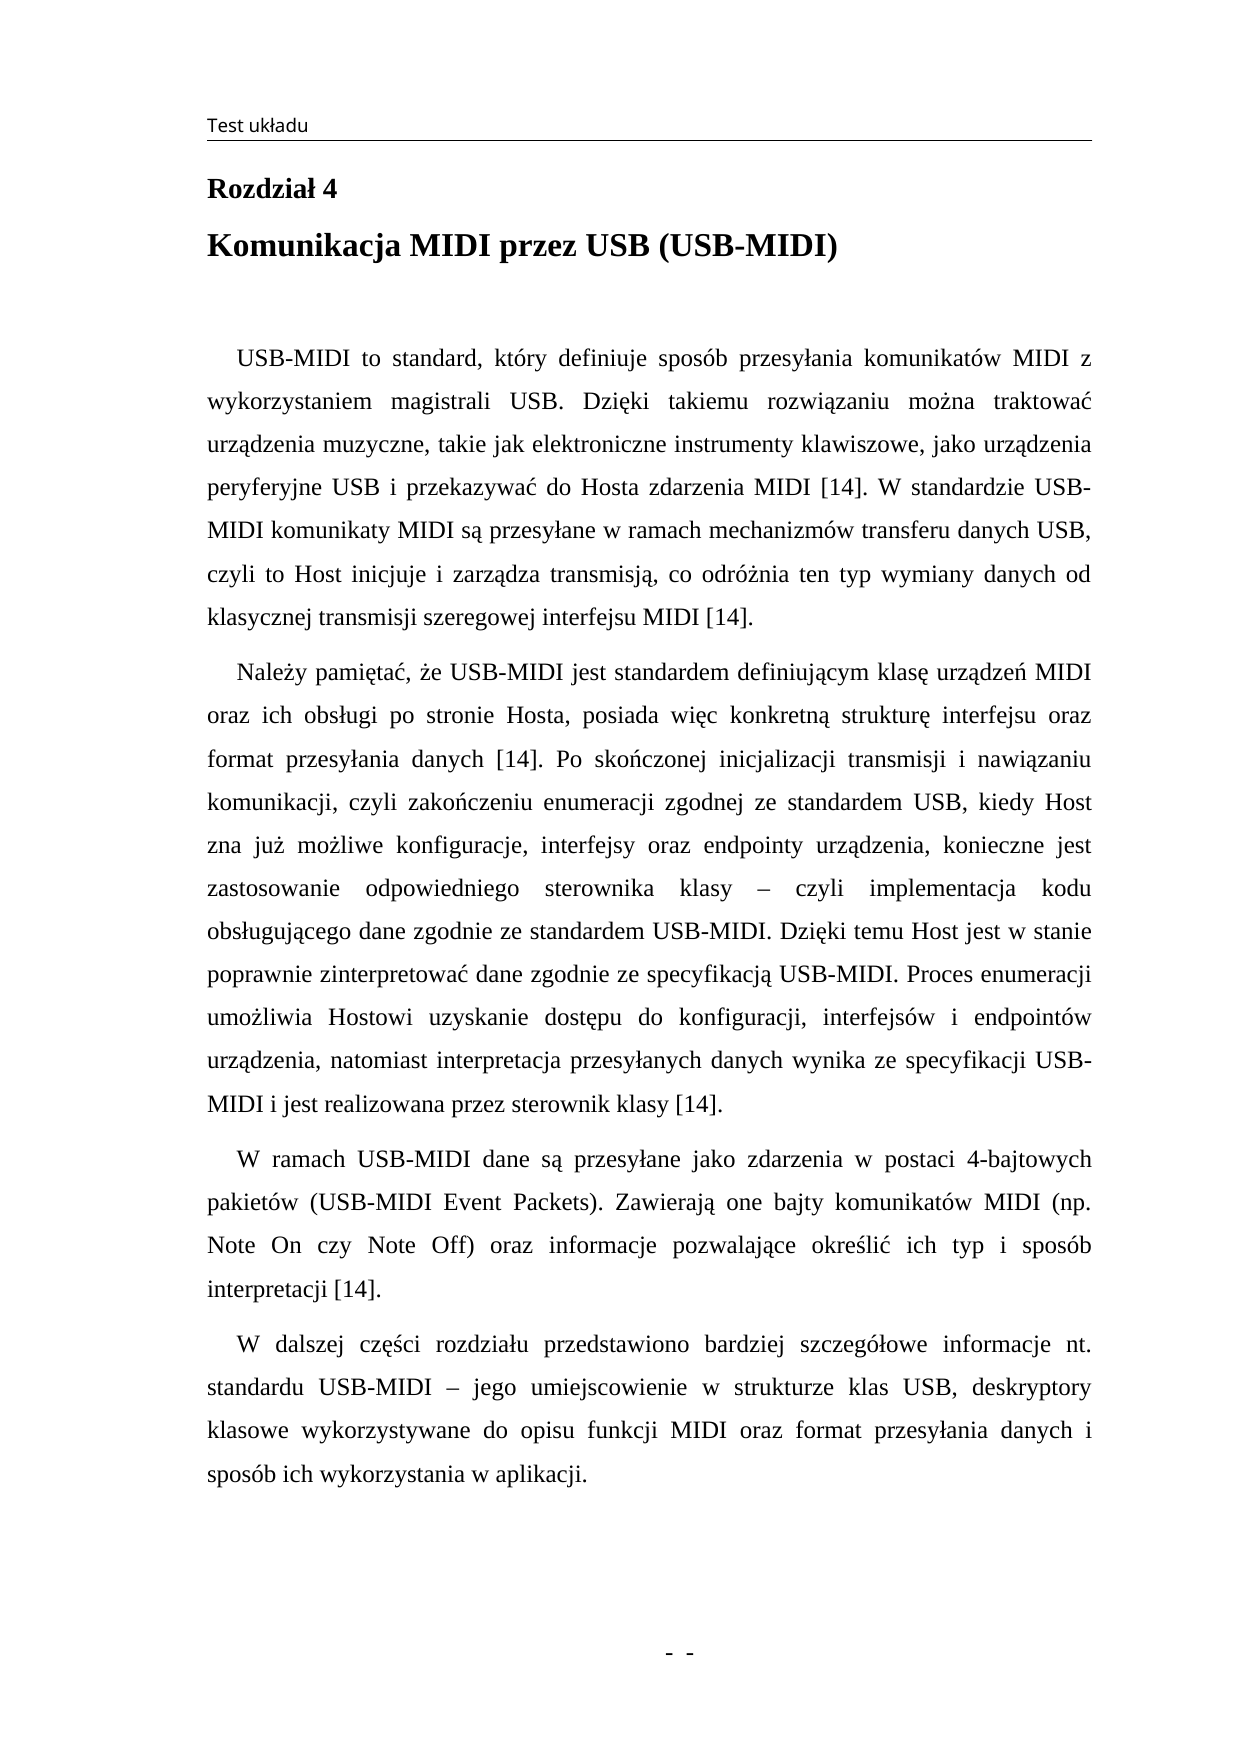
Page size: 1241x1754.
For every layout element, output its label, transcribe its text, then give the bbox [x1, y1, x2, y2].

text USB-MIDI to standard, który definiuje sposób przesyłania komunikatów MIDI z wykorzystaniem magistrali USB. Dzięki takiemu rozwiązaniu można traktować urządzenia muzyczne, takie jak elektroniczne instrumenty klawiszowe, jako urządzenia peryferyjne USB i przekazywać do Hosta zdarzenia MIDI [14]. W standardzie USB-MIDI komunikaty MIDI są przesyłane w ramach mechanizmów transferu danych USB, czyli to Host inicjuje i zarządza transmisją, co odróżnia ten typ wymiany danych od klasycznej transmisji szeregowej interfejsu MIDI [14]. [207, 343, 1092, 631]
subtitle Komunikacja MIDI przez USB (USB-MIDI) [207, 151, 1092, 268]
text W dalszej części rozdziału przedstawiono bardziej szczegółowe informacje nt. standardu USB-MIDI – jego umiejscowienie w strukturze klas USB, deskryptory klasowe wykorzystywane do opisu funkcji MIDI oraz format przesyłania danych i sposób ich wykorzystania w aplikacji. [207, 1329, 1092, 1487]
text W ramach USB-MIDI dane są przesyłane jako zdarzenia w postaci 4-bajtowych pakietów (USB-MIDI Event Packets). Zawierają one bajty komunikatów MIDI (np. Note On czy Note Off) oraz informacje pozwalające określić ich typ i sposób interpretacji [14]. [207, 1144, 1092, 1302]
text Należy pamiętać, że USB-MIDI jest standardem definiującym klasę urządzeń MIDI oraz ich obsługi po stronie Hosta, posiada więc konkretną strukturę interfejsu oraz format przesyłania danych [14]. Po skończonej inicjalizacji transmisji i nawiązaniu komunikacji, czyli zakończeniu enumeracji zgodnej ze standardem USB, kiedy Host zna już możliwe konfiguracje, interfejsy oraz endpointy urządzenia, konieczne jest zastosowanie odpowiedniego sterownika klasy – czyli implementacja kodu obsługującego dane zgodnie ze standardem USB-MIDI. Dzięki temu Host jest w stanie poprawnie zinterpretować dane zgodnie ze specyfikacją USB-MIDI. Proces enumeracji umożliwia Hostowi uzyskanie dostępu do konfiguracji, interfejsów i endpointów urządzenia, natomiast interpretacja przesyłanych danych wynika ze specyfikacji USB-MIDI i jest realizowana przez sterownik klasy [14]. [207, 657, 1092, 1117]
